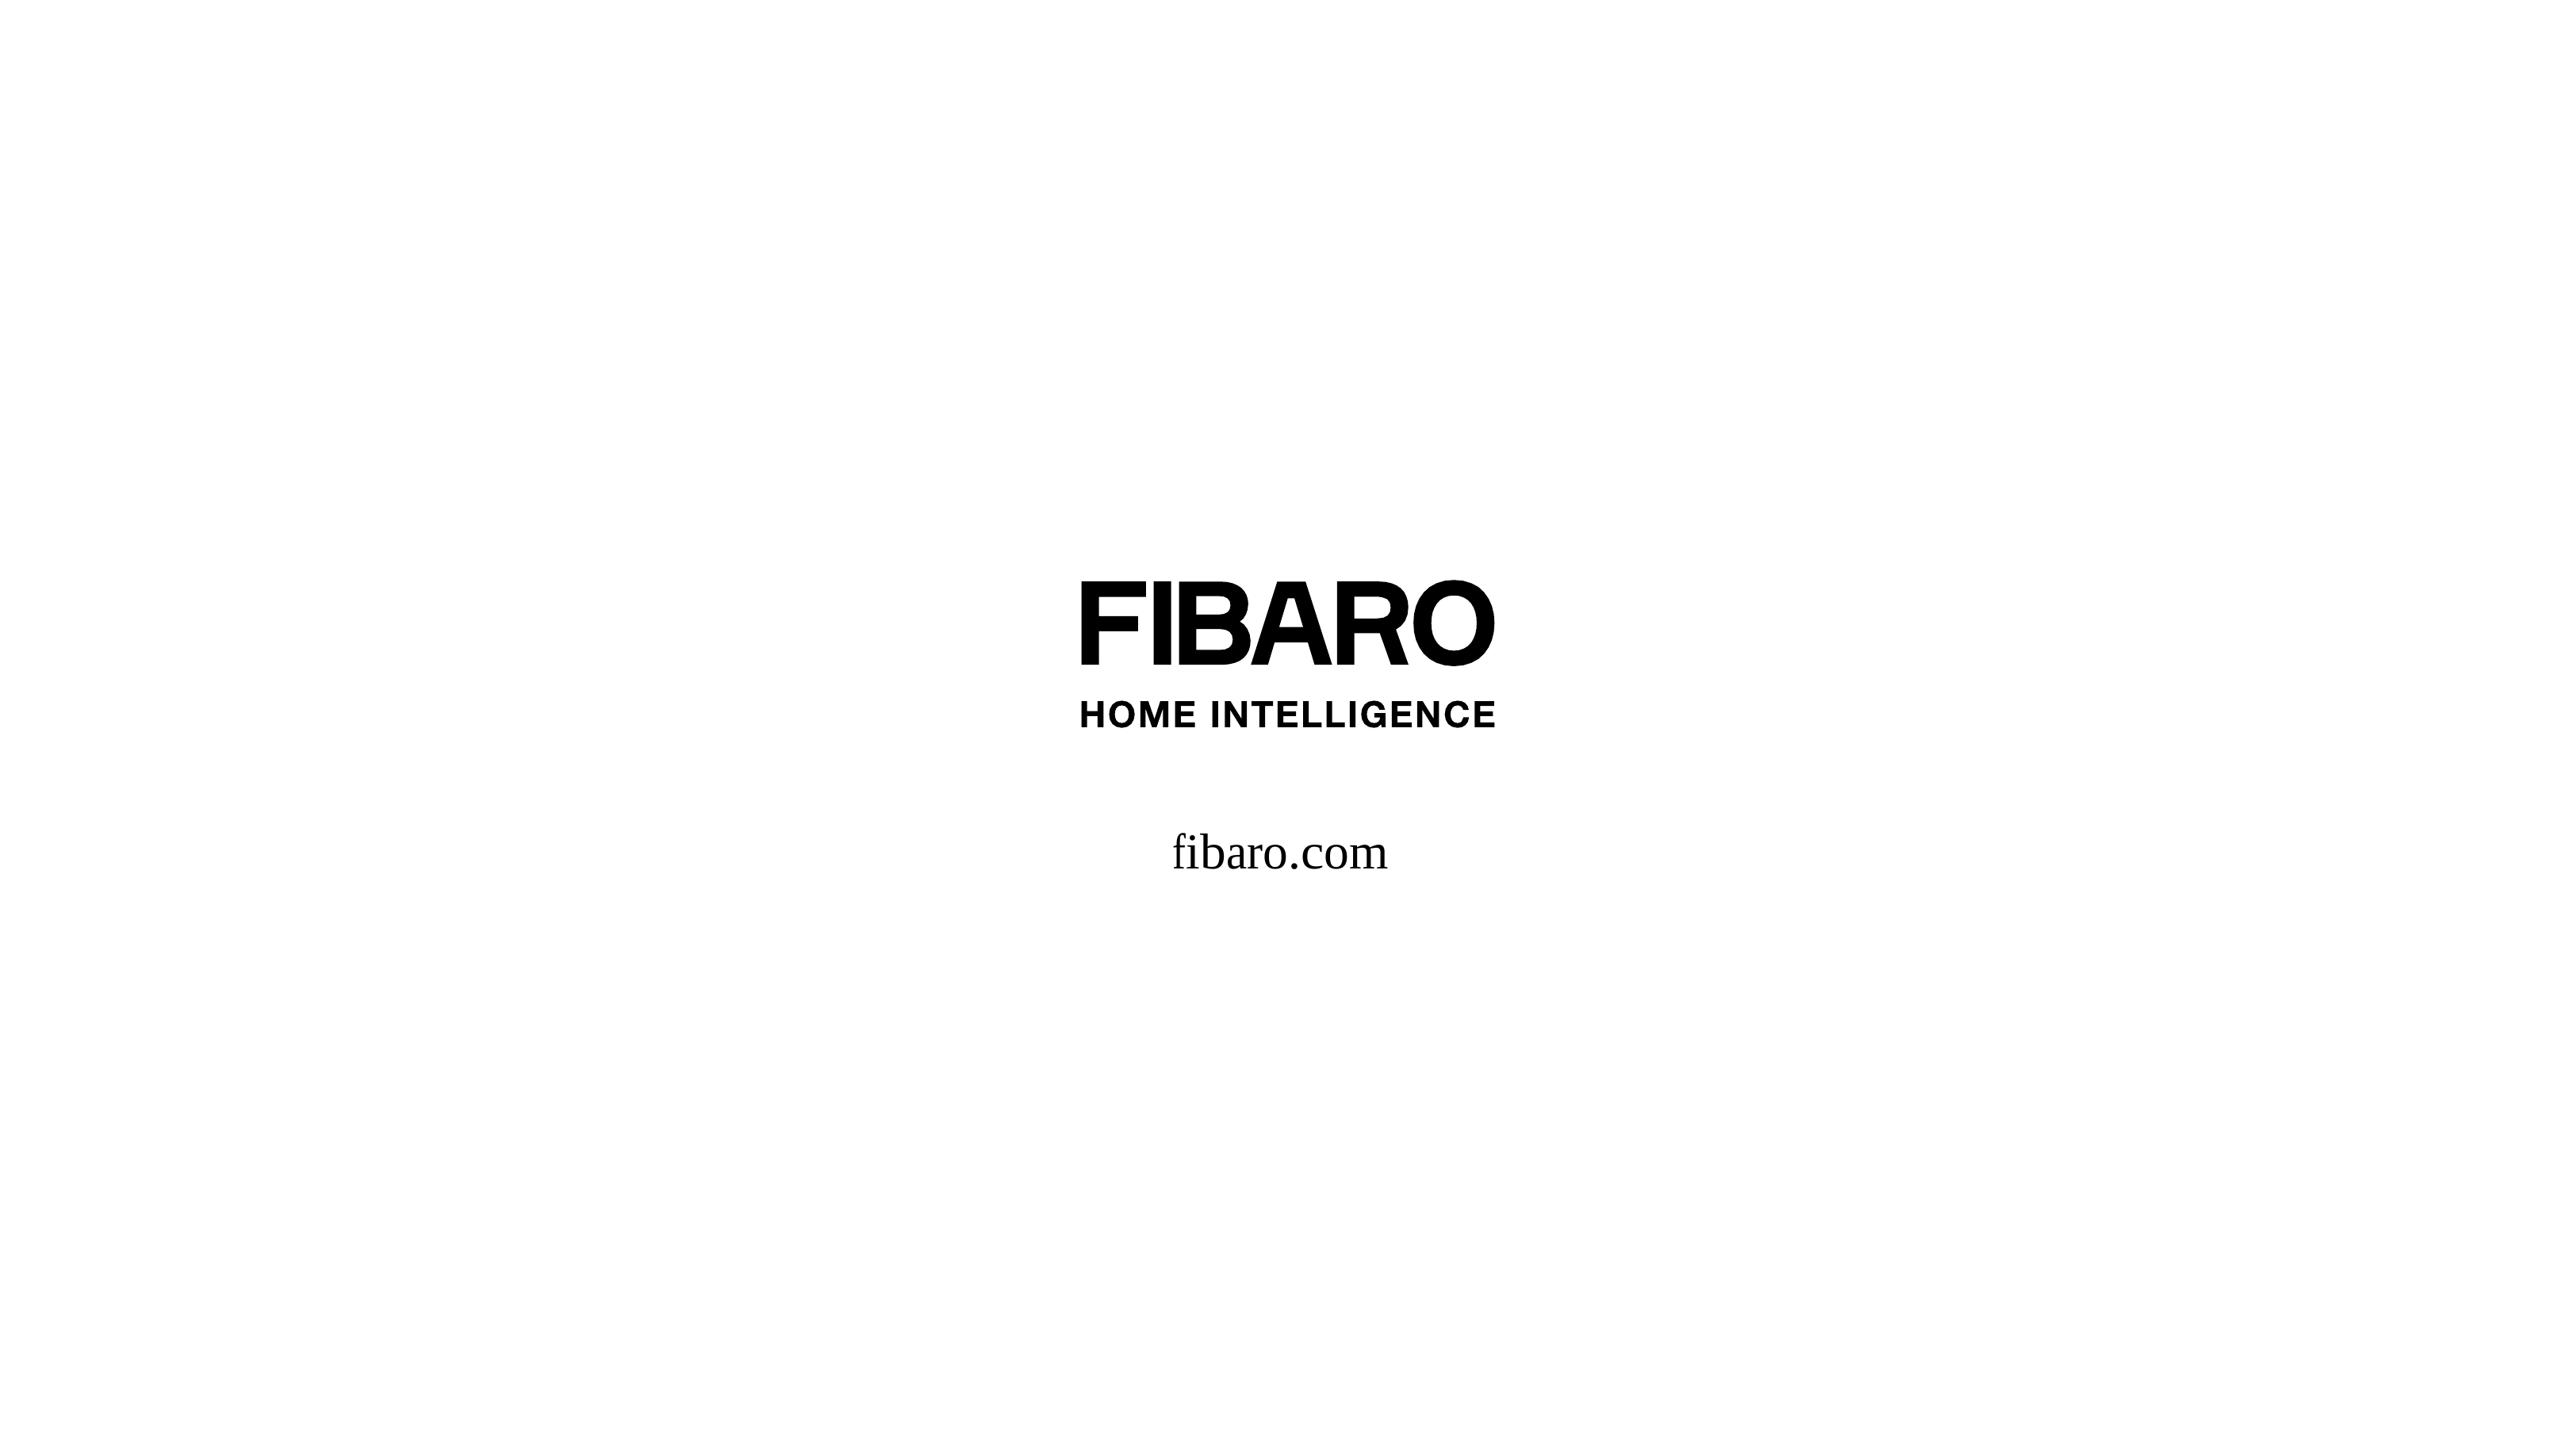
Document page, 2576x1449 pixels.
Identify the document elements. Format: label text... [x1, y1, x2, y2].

text fibaro.com [1173, 822, 2507, 880]
